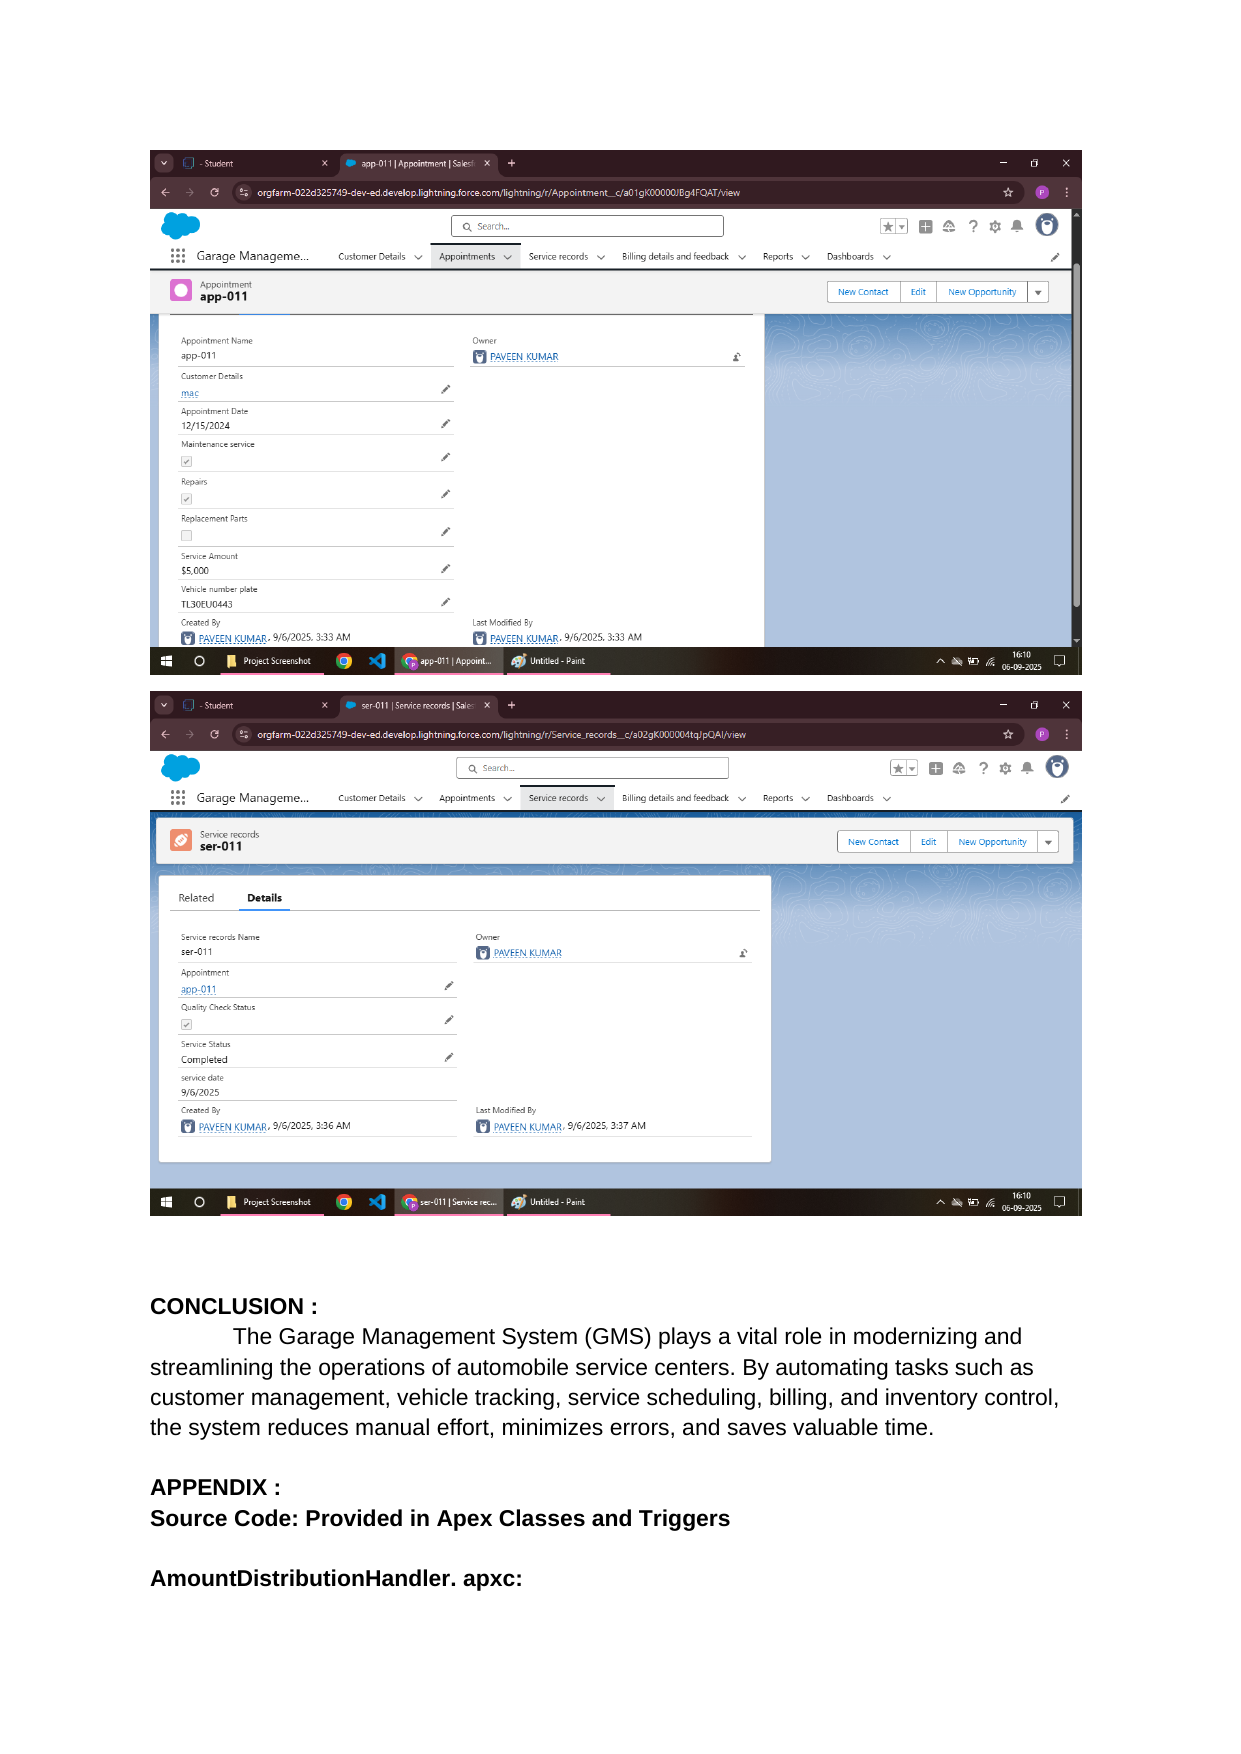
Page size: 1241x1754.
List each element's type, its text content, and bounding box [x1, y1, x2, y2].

picture [150, 691, 1091, 1229]
picture [150, 150, 1091, 688]
text CONCLUSION : [150, 1293, 1090, 1319]
text AmountDistributionHandler. apxc: [150, 1565, 1090, 1591]
text APPENDIX : [150, 1474, 1090, 1501]
text Source Code: Provided in Apex Classes and Triggers [150, 1504, 1090, 1531]
text The Garage Management System (GMS) plays a vital role in modernizing and streamlining the operations of automobile service centers. By automating tasks such as customer management, vehicle tracking, service scheduling, billing, and inventory control, the system reduces manual effort, minimizes errors, and saves valuable time. [150, 1323, 1090, 1440]
